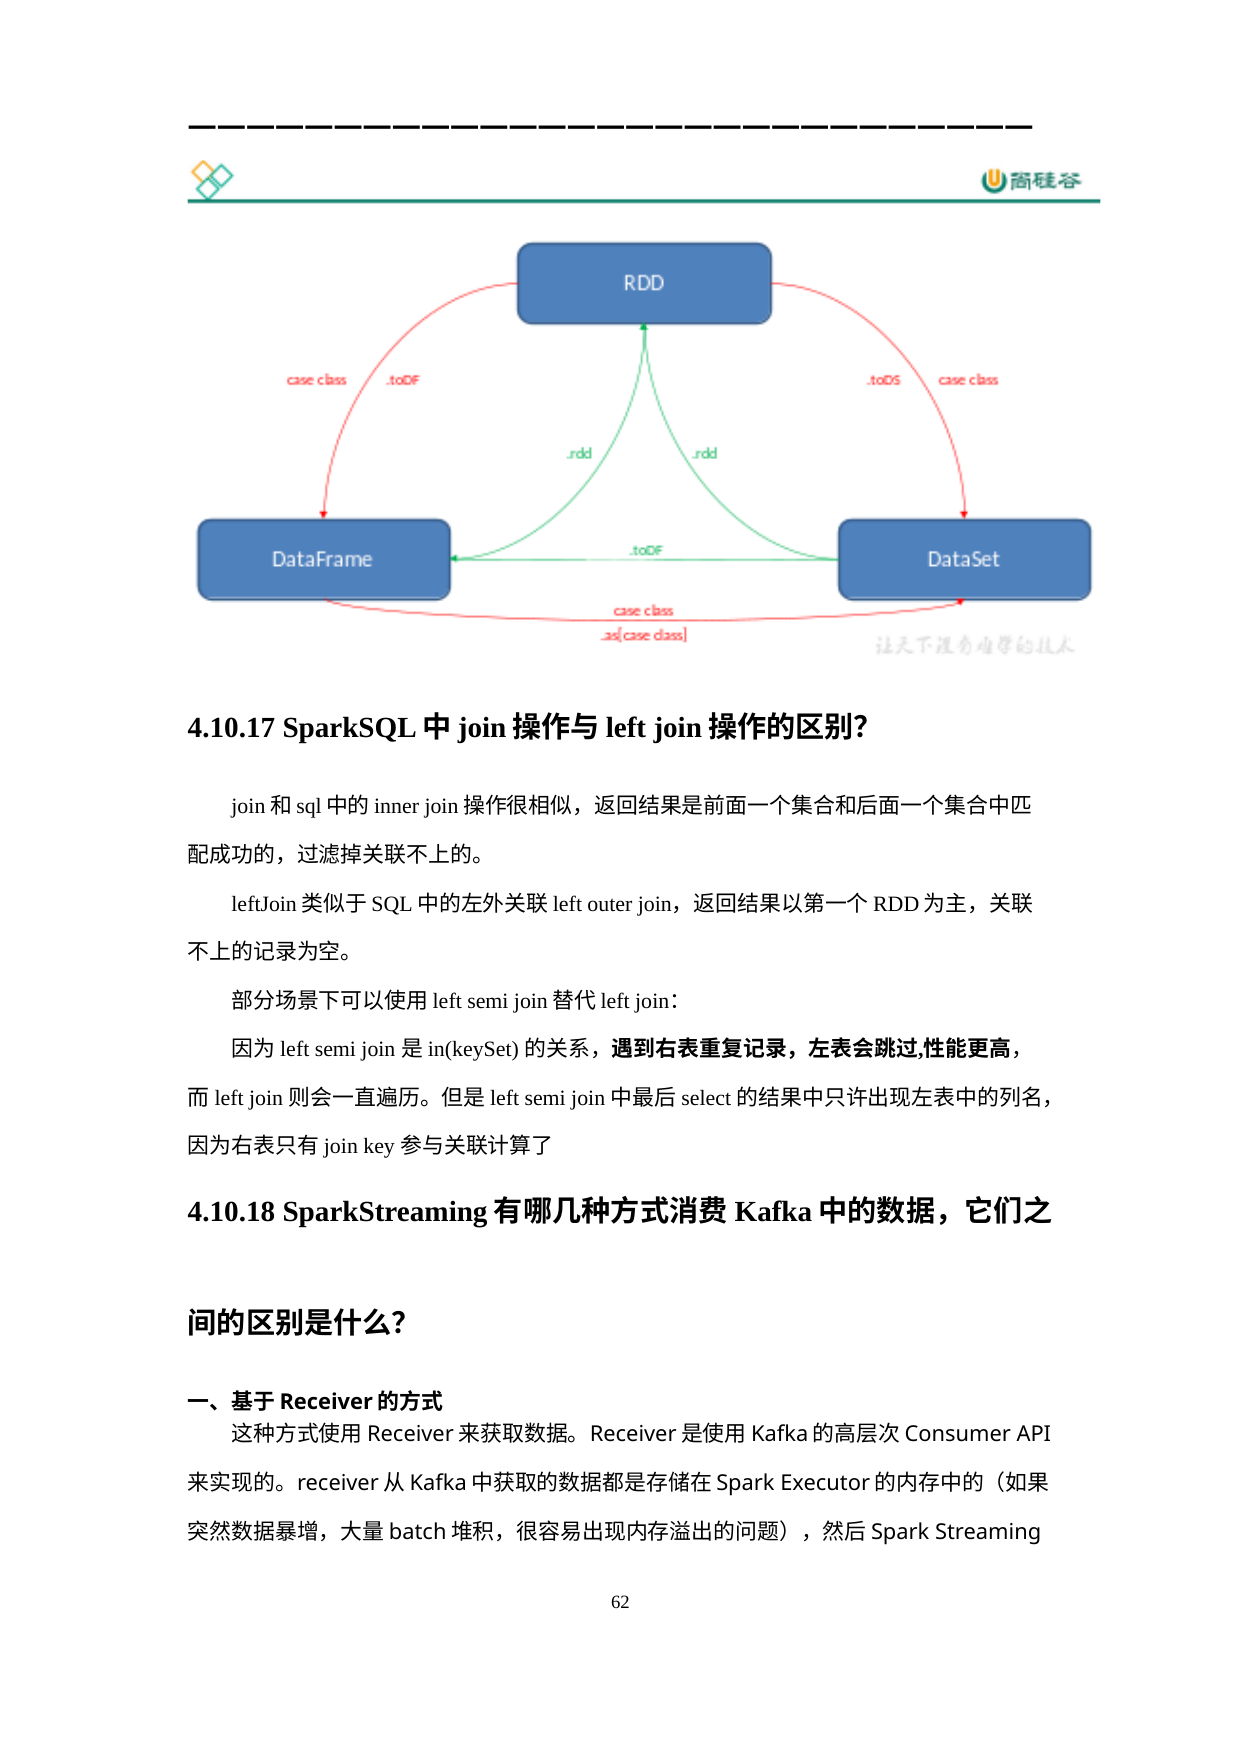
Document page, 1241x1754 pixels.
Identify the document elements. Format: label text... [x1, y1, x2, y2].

text 一、基于Receiver的方式 [187, 1384, 1053, 1416]
text leftJoin类似于SQL中的左外关联left outer join，返回结果以第一个RDD为主，关联不上的记录为空。 [187, 885, 1053, 966]
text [187, 1416, 1053, 1546]
subtitle 4.10.17 SparkSQL中join操作与left join操作的区别？ [187, 693, 1053, 758]
subtitle 4.10.18 SparkStreaming有哪几种方式消费Kafka中的数据，它们之间的区别是什么？ [187, 1176, 1053, 1353]
text 因为 left semi join 是 in(keySet) 的关系，遇到右表重复记录，左表会跳过,性能更高，而 left join 则会一直遍历。但是left semi join 中最后 select 的结果中只许出现左表中的列名，因为右表只有 join key 参与关联计算了 [187, 1031, 1053, 1161]
text 部分场景下可以使用left semi join替代left join： [187, 982, 1053, 1015]
text join和sql中的inner join操作很相似，返回结果是前面一个集合和后面一个集合中匹配成功的，过滤掉关联不上的。 [187, 788, 1053, 869]
